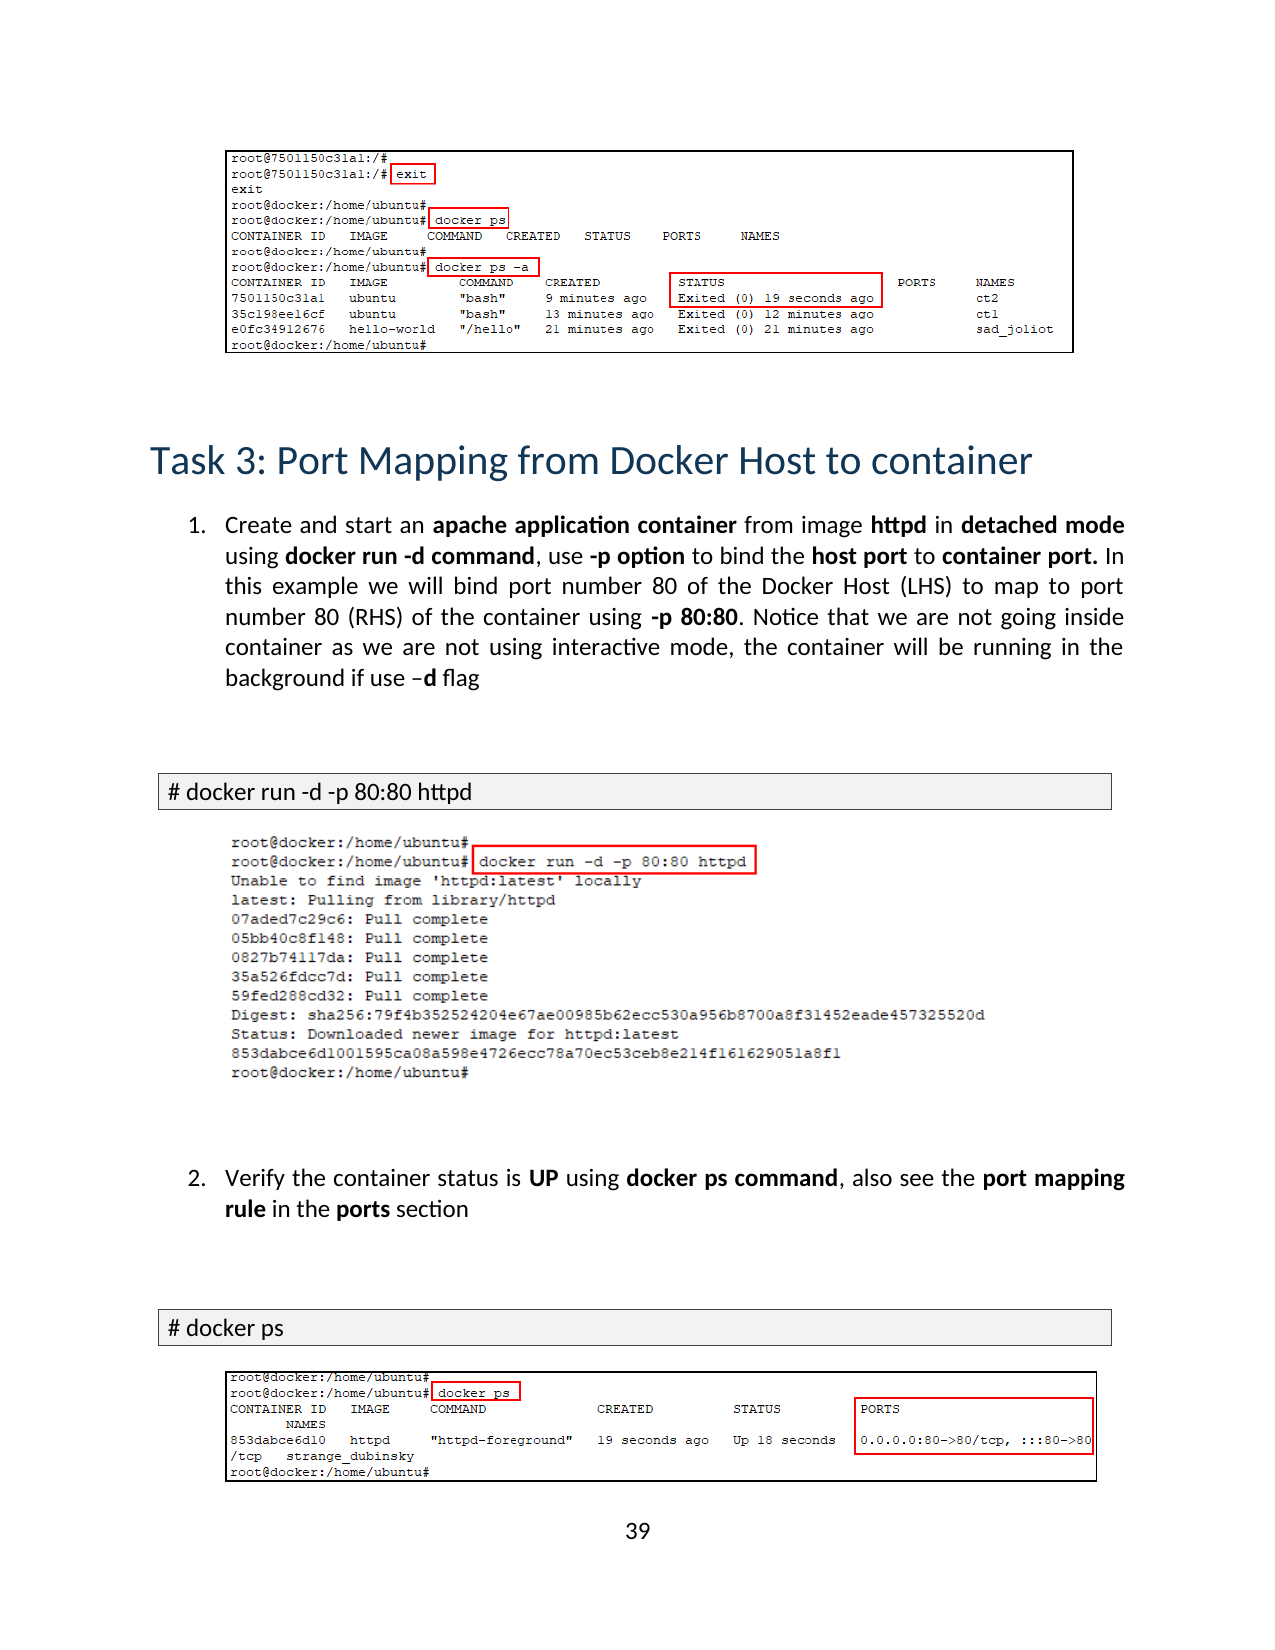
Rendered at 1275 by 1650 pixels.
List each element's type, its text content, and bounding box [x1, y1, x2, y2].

picture [227, 1373, 1096, 1480]
subtitle Task 3: Port Mapping from Docker Host to container [150, 434, 1125, 484]
picture [227, 152, 1072, 352]
text # docker run -d -p 80:80 httpd [159, 774, 1111, 809]
text # docker ps [159, 1310, 1111, 1345]
picture [225, 835, 1036, 1082]
list Verify the container status is UP using docker ps command, also see the port mapping rule in the ports section [187, 1162, 1125, 1223]
list Create and start an apache application container from image httpd in detached mode using docker run -d command, use -p option to bind the host port to container port. In this example we will bind port number 80 of the Docker Host (LHS) to map to port number 80 (RHS) of the container using -p 80:80. Notice that we are not going inside container as we are not using interactive mode, the container will be running in the background if use –d flag [187, 509, 1125, 693]
